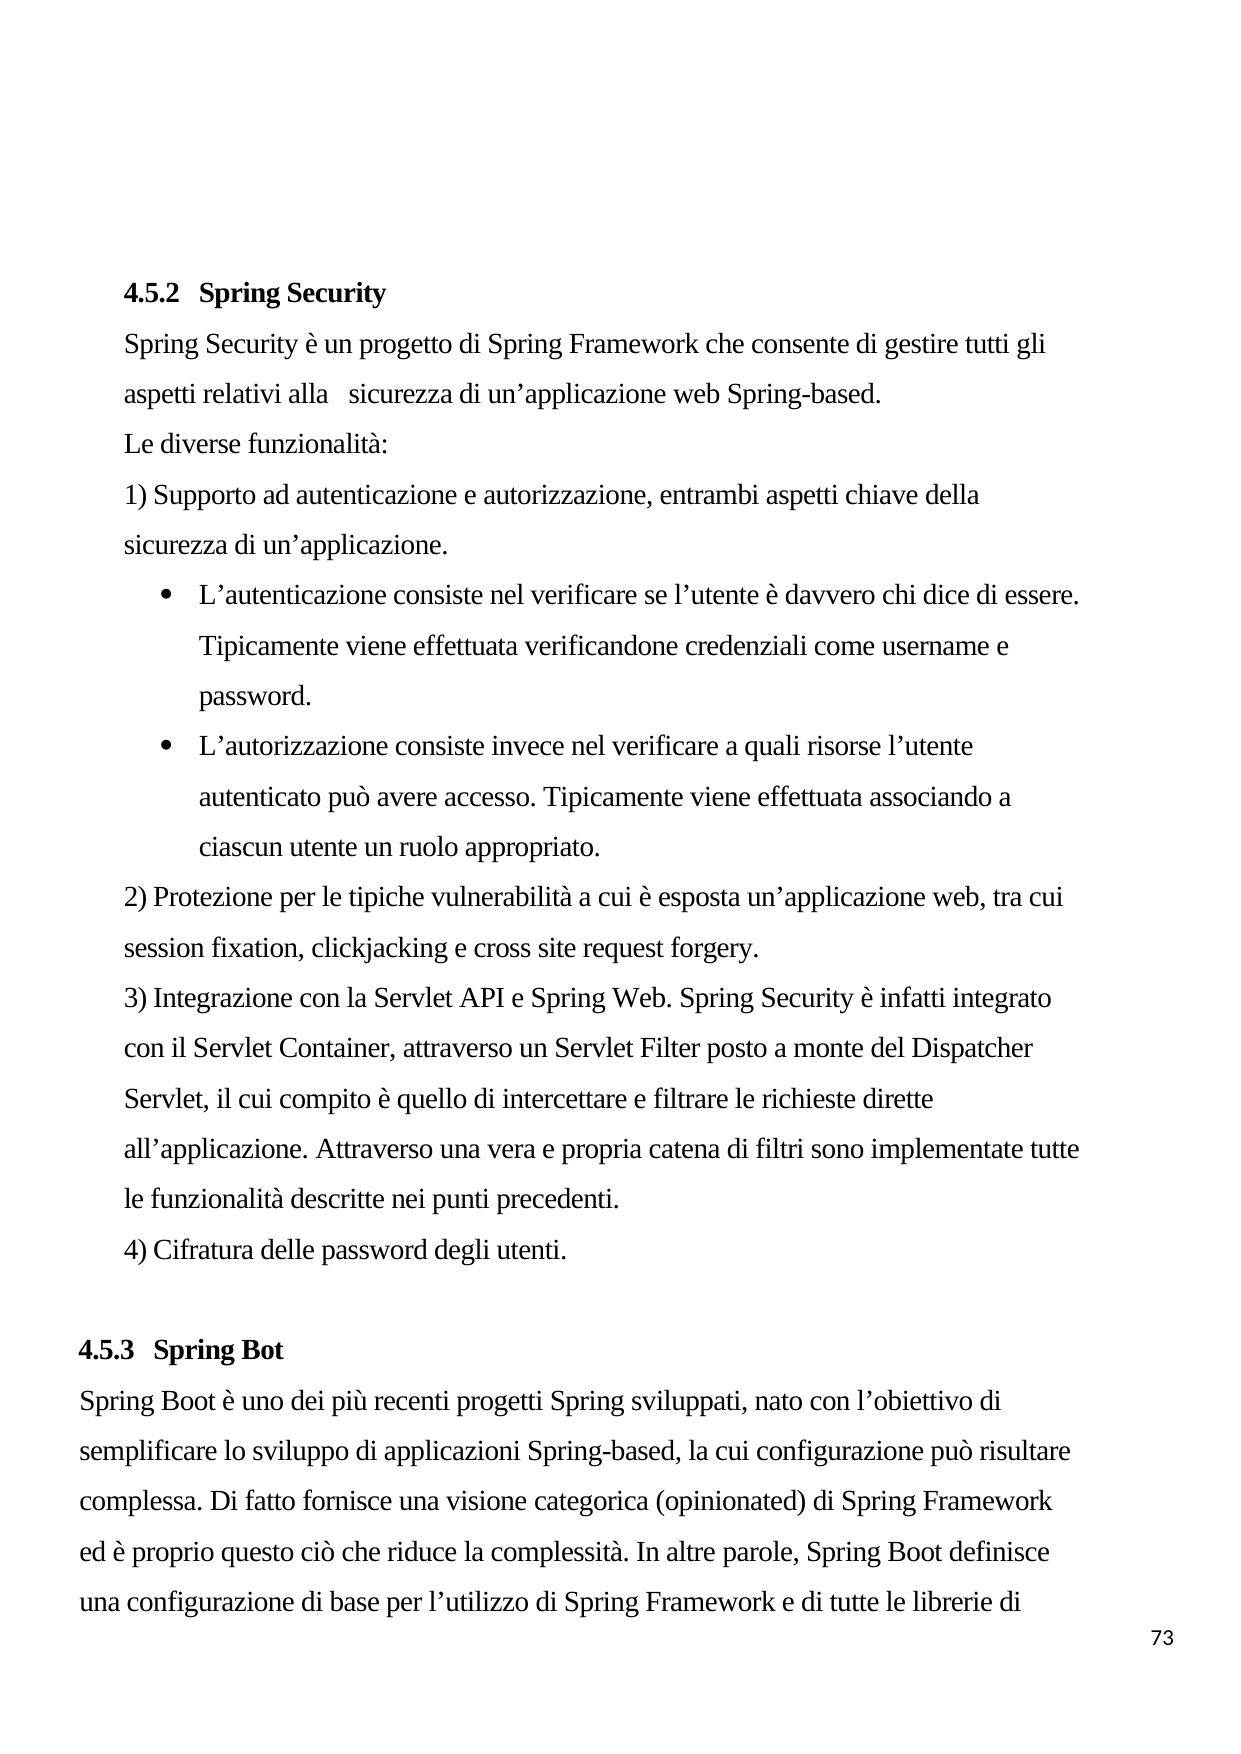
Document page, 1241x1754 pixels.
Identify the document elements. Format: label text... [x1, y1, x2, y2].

text 1) Supporto ad autenticazione e autorizzazione, entrambi aspetti chiave della sicurezza di un’applicazione. [123, 477, 1081, 561]
list Spring Bot [78, 1332, 1081, 1366]
list Spring Security [123, 276, 1081, 309]
text 4) Cifratura delle password degli utenti. [123, 1232, 1081, 1265]
list L’autorizzazione consiste invece nel verificare a quali risorse l’utente autenticato può avere accesso. Tipicamente viene effettuata associando a ciascun utente un ruolo appropriato. [161, 728, 1081, 863]
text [79, 1383, 1081, 1617]
text Le diverse funzionalità: [123, 427, 1081, 460]
list L’autenticazione consiste nel verificare se l’utente è davvero chi dice di essere. Tipicamente viene effettuata verificandone credenziali come username e password. [161, 577, 1081, 712]
text 3) Integrazione con la Servlet API e Spring Web. Spring Security è infatti integrato con il Servlet Container, attraverso un Servlet Filter posto a monte del Dispatcher Servlet, il cui compito è quello di intercettare e filtrare le richieste dirette all’applicazione. Attraverso una vera e propria catena di filtri sono implementate tutte le funzionalità descritte nei punti precedenti. [123, 980, 1081, 1215]
text Spring Security è un progetto di Spring Framework che consente di gestire tutti gli aspetti relativi alla sicurezza di un’applicazione web Spring-based. [123, 326, 1081, 410]
text 2) Protezione per le tipiche vulnerabilità a cui è esposta un’applicazione web, tra cui session fixation, clickjacking e cross site request forgery. [123, 879, 1081, 963]
